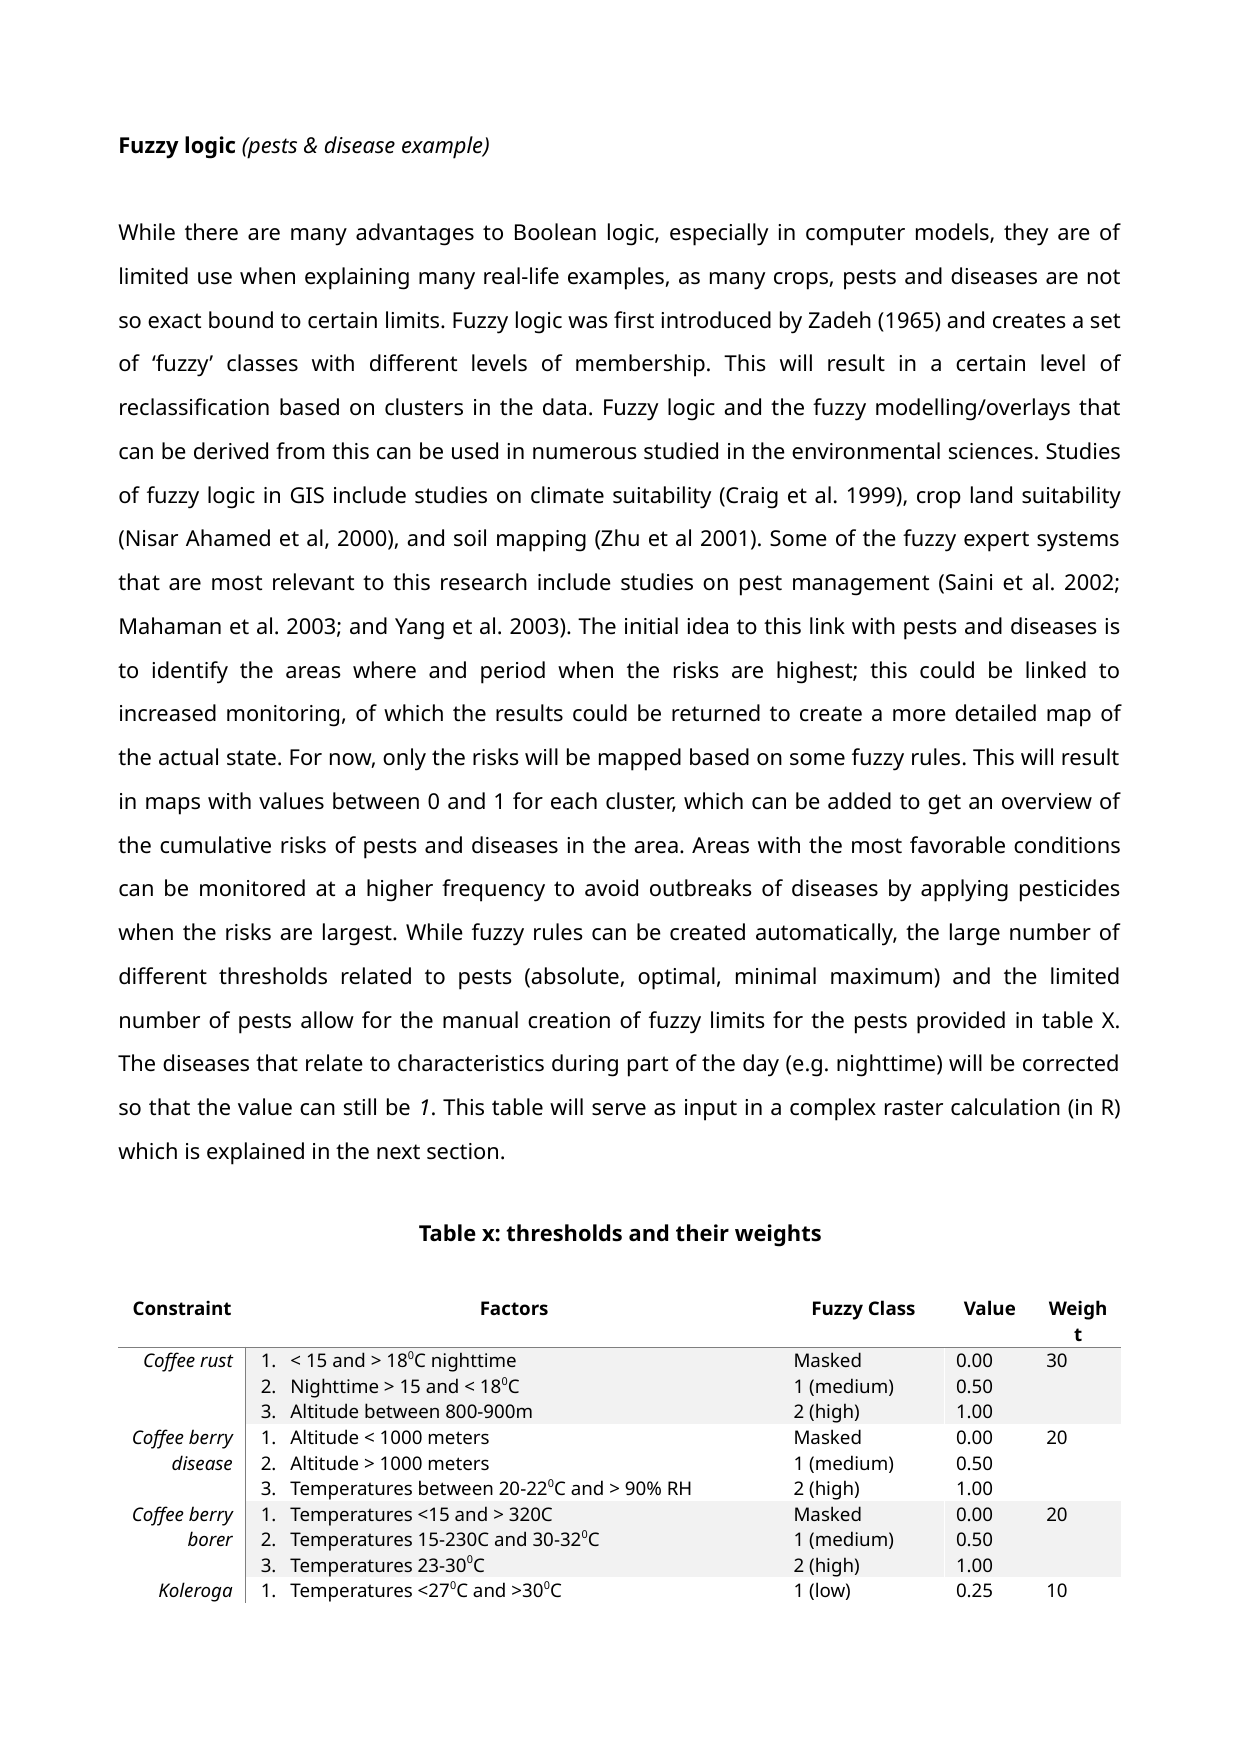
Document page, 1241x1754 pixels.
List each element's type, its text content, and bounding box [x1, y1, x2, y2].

table_cell 0.00 0.50 1.00 [945, 1501, 1035, 1577]
table_header Constraint [118, 1296, 246, 1347]
table_cell < 15 and > 180C nighttime Nighttime > 15 and < 180C Altitude between 800-900m [246, 1348, 782, 1424]
table_cell Altitude < 1000 meters Altitude > 1000 meters Temperatures between 20-220C and > 90% RH [246, 1424, 782, 1501]
table_cell Coffee berry borer [118, 1501, 245, 1577]
table_cell Masked 1 (medium) 2 (high) [782, 1501, 944, 1577]
table_header Factors [246, 1296, 782, 1347]
table_cell 30 [1035, 1348, 1121, 1424]
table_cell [246, 1578, 782, 1603]
table_cell 0.25 0.50 1.00 [945, 1578, 1035, 1603]
table_cell Temperatures <15 and > 320C Temperatures 15-230C and 30-320C Temperatures 23-300C [246, 1501, 782, 1577]
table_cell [782, 1578, 944, 1603]
table_cell 20 [1035, 1424, 1121, 1501]
table_cell Masked 1 (medium) 2 (high) [782, 1424, 944, 1501]
table_cell 0.00 0.50 1.00 [945, 1424, 1035, 1501]
table_cell Coffee berry disease [118, 1424, 245, 1501]
text While there are many advantages to Boolean logic, especially in computer models, they are of limited use when explaining many real-life examples, as many crops, pests and diseases are not so exact bound to certain limits. Fuzzy logic was first introduced by Zadeh (1965) and creates a set of ‘fuzzy’ classes with different levels of membership. This will result in a certain level of reclassification based on clusters in the data. Fuzzy logic and the fuzzy modelling/overlays that can be derived from this can be used in numerous studied in the environmental sciences. Studies of fuzzy logic in GIS include studies on climate suitability (Craig et al. 1999), crop land suitability (Nisar Ahamed et al, 2000), and soil mapping (Zhu et al 2001). Some of the fuzzy expert systems that are most relevant to this research include studies on pest management (Saini et al. 2002; Mahaman et al. 2003; and Yang et al. 2003). The initial idea to this link with pests and diseases is to identify the areas where and period when the risks are highest; this could be linked to increased monitoring, of which the results could be returned to create a more detailed map of the actual state. For now, only the risks will be mapped based on some fuzzy rules. This will result in maps with values between 0 and 1 for each cluster, which can be added to get an overview of the cumulative risks of pests and diseases in the area. Areas with the most favorable conditions can be monitored at a higher frequency to avoid outbreaks of diseases by applying pesticides when the risks are largest. While fuzzy rules can be created automatically, the large number of different thresholds related to pests (absolute, optimal, minimal maximum) and the limited number of pests allow for the manual creation of fuzzy limits for the pests provided in table X. The diseases that relate to characteristics during part of the day (e.g. nighttime) will be corrected so that the value can still be 1. This table will serve as input in a complex raster calculation (in R) which is explained in the next section. [118, 206, 1122, 1168]
table_cell 0.00 0.50 1.00 [945, 1348, 1035, 1424]
table_cell Coffee rust [118, 1348, 245, 1424]
table_cell 10 [1035, 1578, 1121, 1603]
table_header Fuzzy Class [782, 1296, 944, 1347]
table_header Weight [1035, 1296, 1121, 1347]
table_cell Koleroga [118, 1578, 245, 1603]
table_header Value [945, 1296, 1035, 1347]
table_cell Masked 1 (medium) 2 (high) [782, 1348, 944, 1424]
text Fuzzy logic (pests & disease example) [118, 118, 1122, 162]
table_cell 20 [1035, 1501, 1121, 1577]
text Table x: thresholds and their weights [118, 1218, 1122, 1247]
